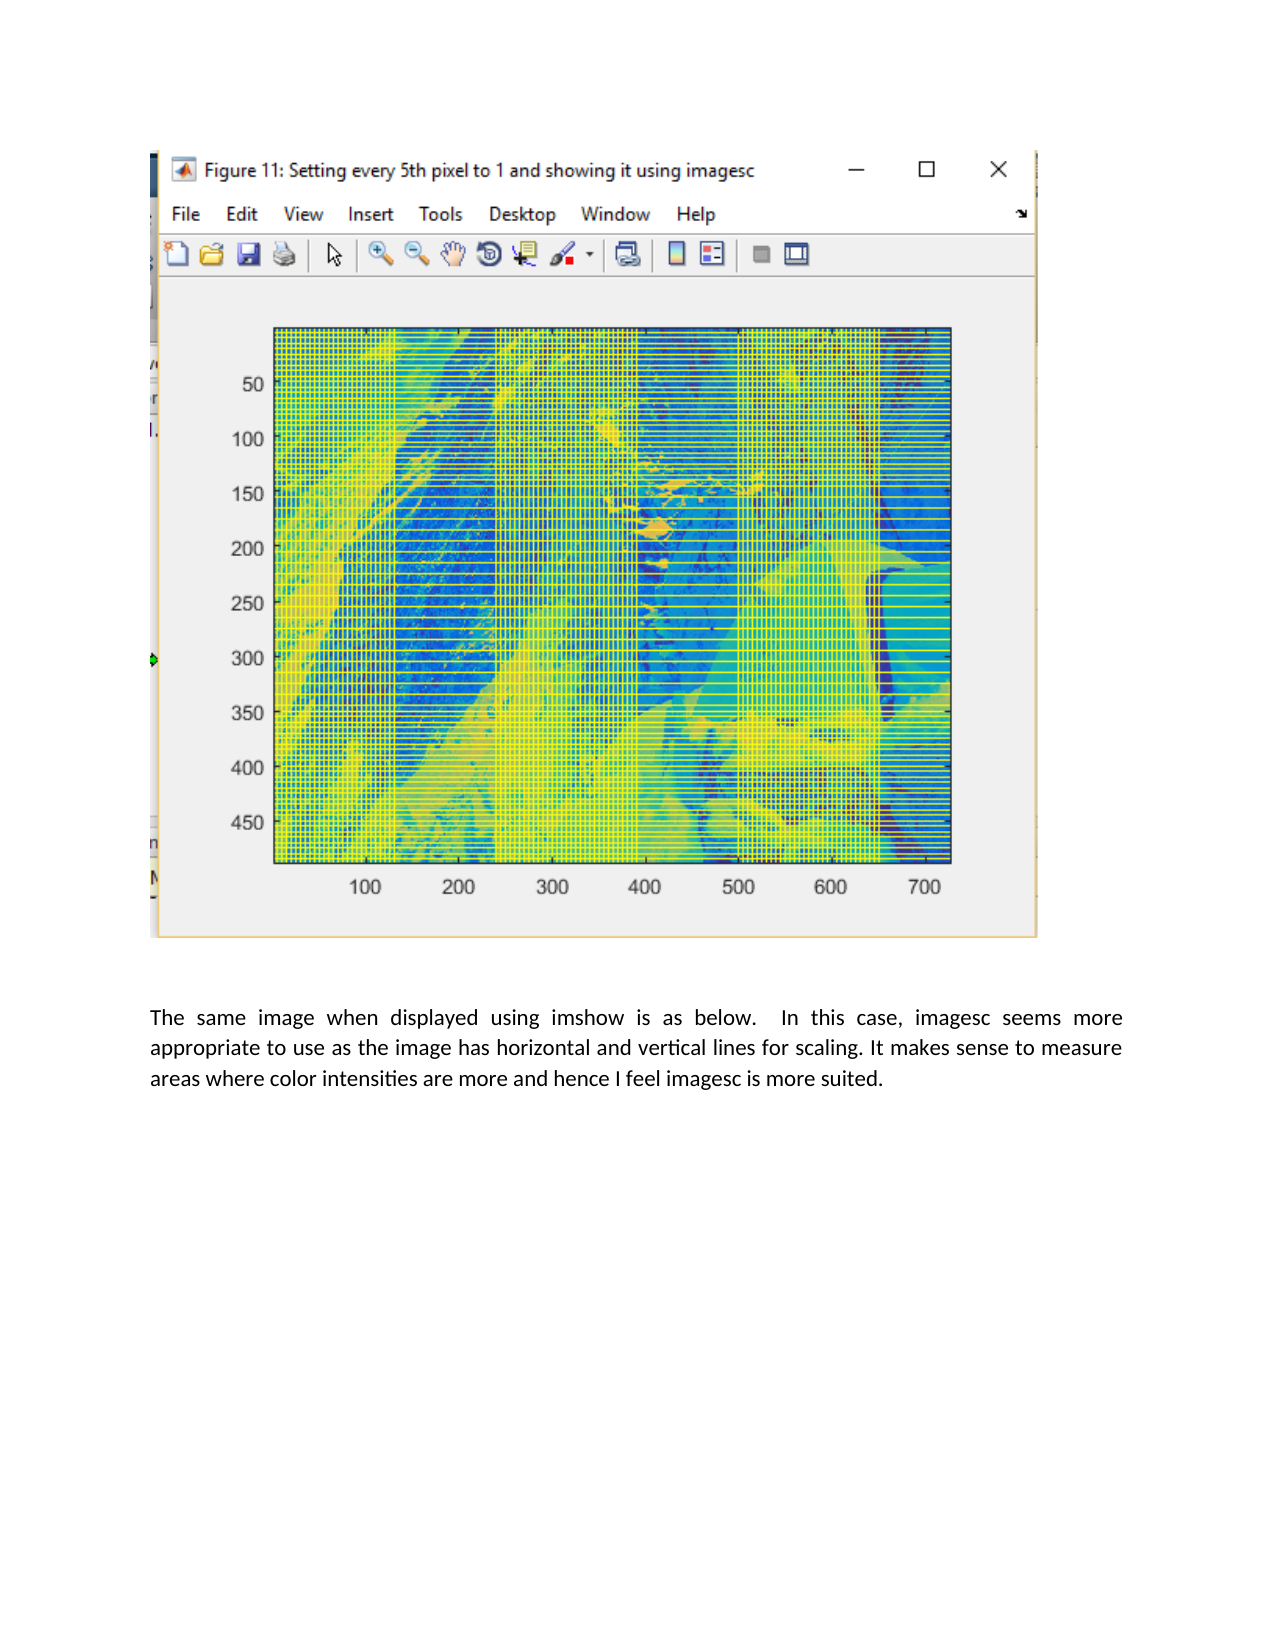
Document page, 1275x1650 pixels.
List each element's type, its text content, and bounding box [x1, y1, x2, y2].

picture [150, 150, 1038, 938]
text The same image when displayed using imshow is as below. In this case, imagesc seems more appropriate to use as the image has horizontal and vertical lines for scaling. It makes sense to measure areas where color intensities are more and hence I feel imagesc is more suited. [150, 1003, 1125, 1092]
